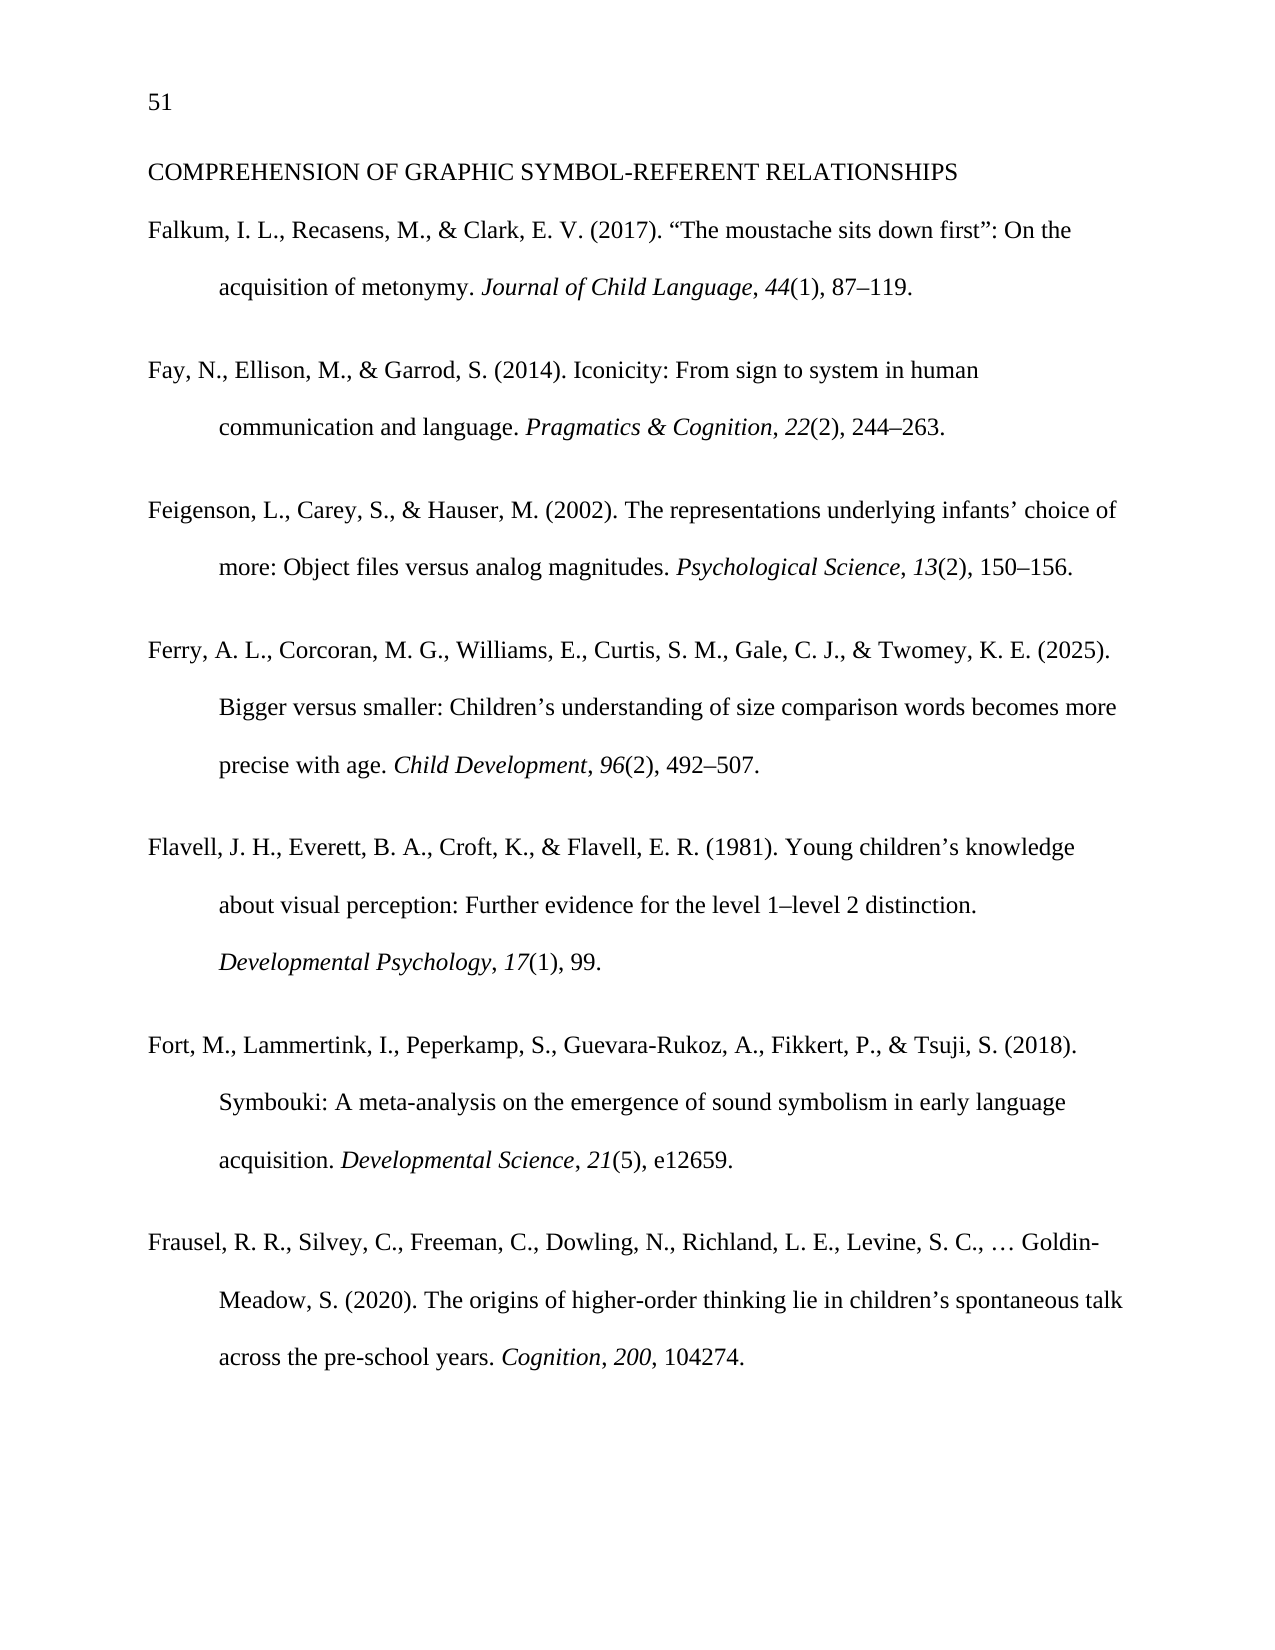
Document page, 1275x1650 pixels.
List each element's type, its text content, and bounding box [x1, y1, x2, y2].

text Flavell, J. H., Everett, B. A., Croft, K., & Flavell, E. R. (1981). Young children’s knowledge about visual perception: Further evidence for the level 1–level 2 distinction. Developmental Psychology, 17(1), 99. [148, 832, 1127, 976]
text Fay, N., Ellison, M., & Garrod, S. (2014). Iconicity: From sign to system in human communication and language. Pragmatics & Cognition, 22(2), 244–263. [148, 355, 1127, 441]
text Falkum, I. L., Recasens, M., & Clark, E. V. (2017). “The moustache sits down first”: On the acquisition of metonymy. Journal of Child Language, 44(1), 87–119. [148, 215, 1127, 301]
text Fort, M., Lammertink, I., Peperkamp, S., Guevara-Rukoz, A., Fikkert, P., & Tsuji, S. (2018). Symbouki: A meta-analysis on the emergence of sound symbolism in early language acquisition. Developmental Science, 21(5), e12659. [148, 1030, 1127, 1174]
text Frausel, R. R., Silvey, C., Freeman, C., Dowling, N., Richland, L. E., Levine, S. C., … Goldin-Meadow, S. (2020). The origins of higher-order thinking lie in children’s spontaneous talk across the pre-school years. Cognition, 200, 104274. [148, 1227, 1127, 1371]
text Feigenson, L., Carey, S., & Hauser, M. (2002). The representations underlying infants’ choice of more: Object files versus analog magnitudes. Psychological Science, 13(2), 150–156. [148, 495, 1127, 581]
text Ferry, A. L., Corcoran, M. G., Williams, E., Curtis, S. M., Gale, C. J., & Twomey, K. E. (2025). Bigger versus smaller: Children’s understanding of size comparison words becomes more precise with age. Child Development, 96(2), 492–507. [148, 635, 1127, 779]
